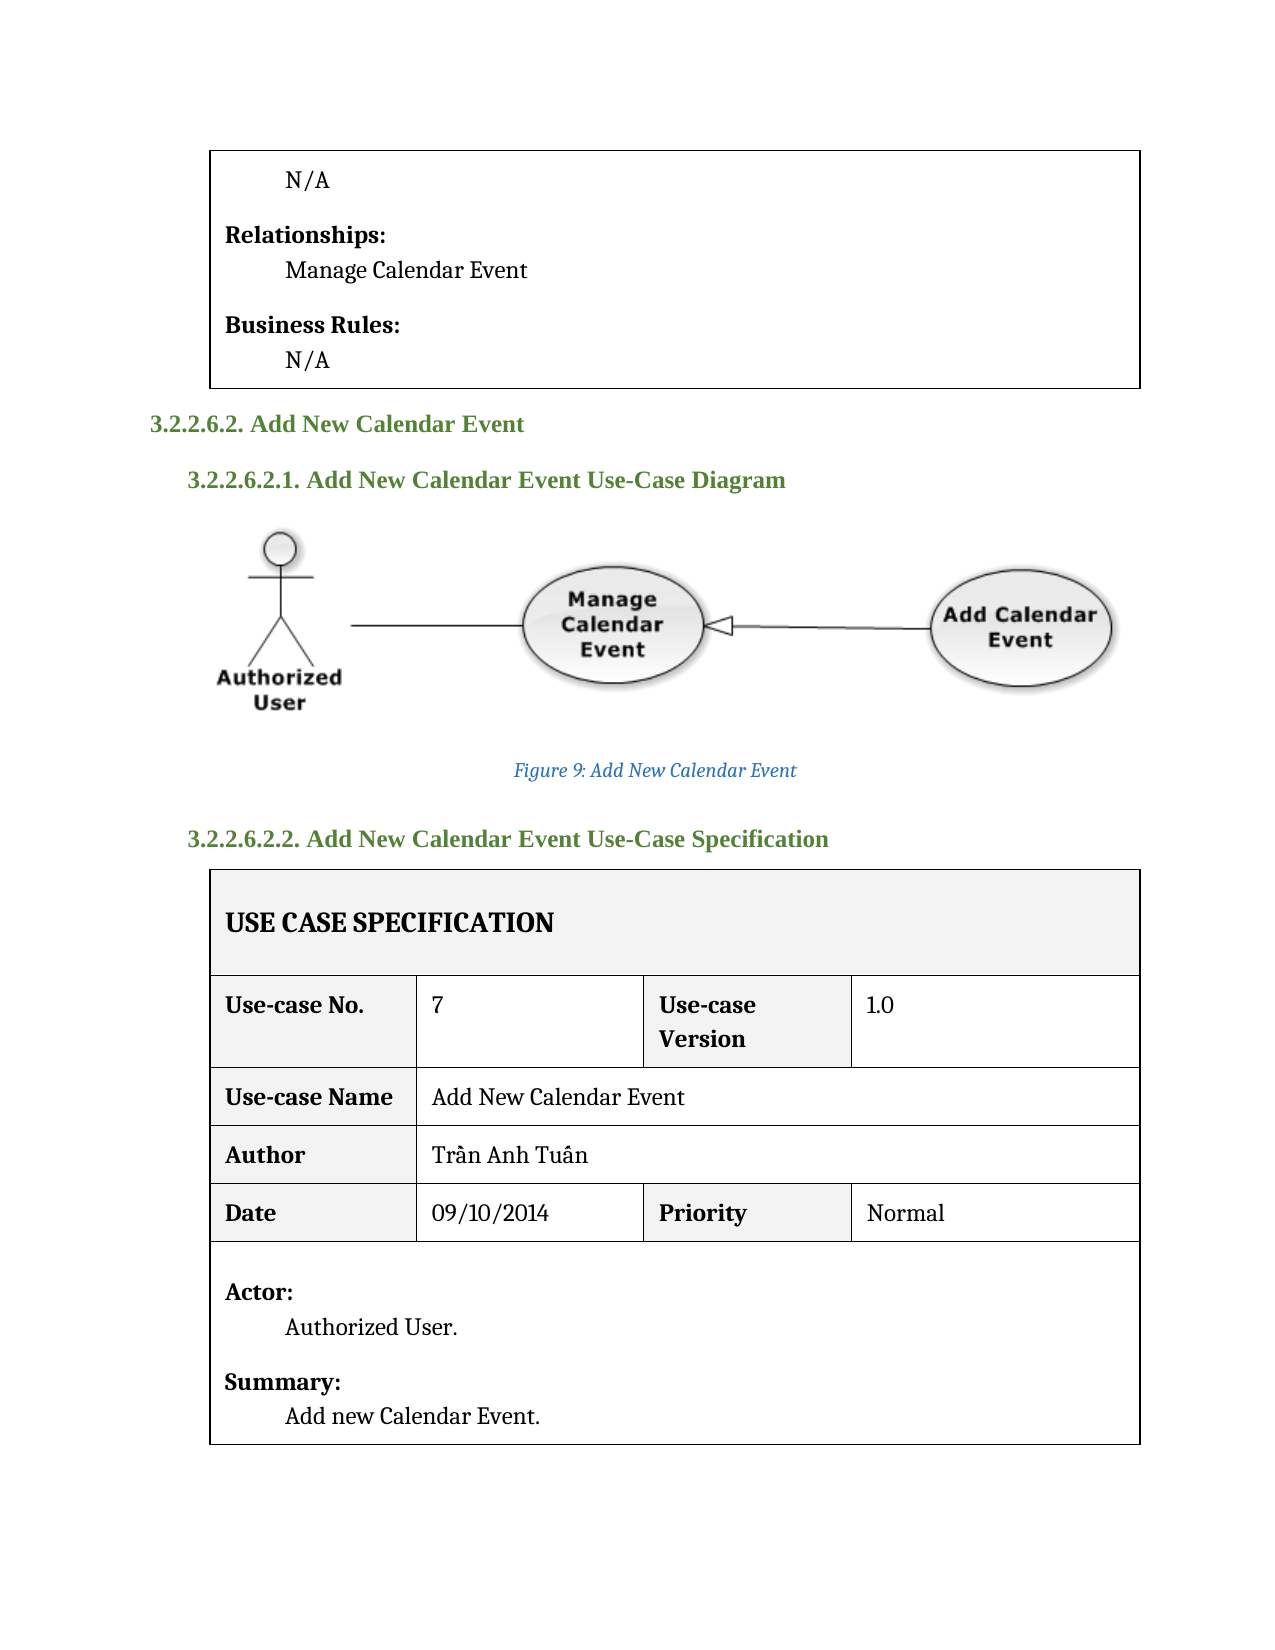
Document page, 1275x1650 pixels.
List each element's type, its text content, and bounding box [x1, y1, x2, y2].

table_cell Author [211, 1126, 416, 1183]
table_header USE CASE SPECIFICATION [211, 870, 1139, 974]
picture [187, 509, 1135, 743]
table_cell Add New Calendar Event [417, 1068, 1139, 1125]
table_cell Use-case Name [211, 1068, 416, 1125]
table_cell 09/10/2014 [417, 1184, 643, 1241]
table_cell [211, 151, 1139, 388]
subtitle Add New Calendar Event [150, 409, 1125, 438]
table_cell UC0007 [417, 976, 643, 1067]
table_cell Normal [852, 1184, 1139, 1241]
table_cell Trần Anh Tuấn [417, 1126, 1139, 1183]
table_cell 1.0 [852, 976, 1139, 1067]
table_cell Date [211, 1184, 416, 1241]
subtitle Add New Calendar Event Use-Case Specification [187, 824, 1125, 853]
table_cell Priority [644, 1184, 851, 1241]
table_cell Use-case No. [211, 976, 416, 1067]
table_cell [211, 1242, 1139, 1444]
subtitle Add New Calendar Event Use-Case Diagram [187, 465, 1125, 493]
table_cell Use-case Version [644, 976, 851, 1067]
